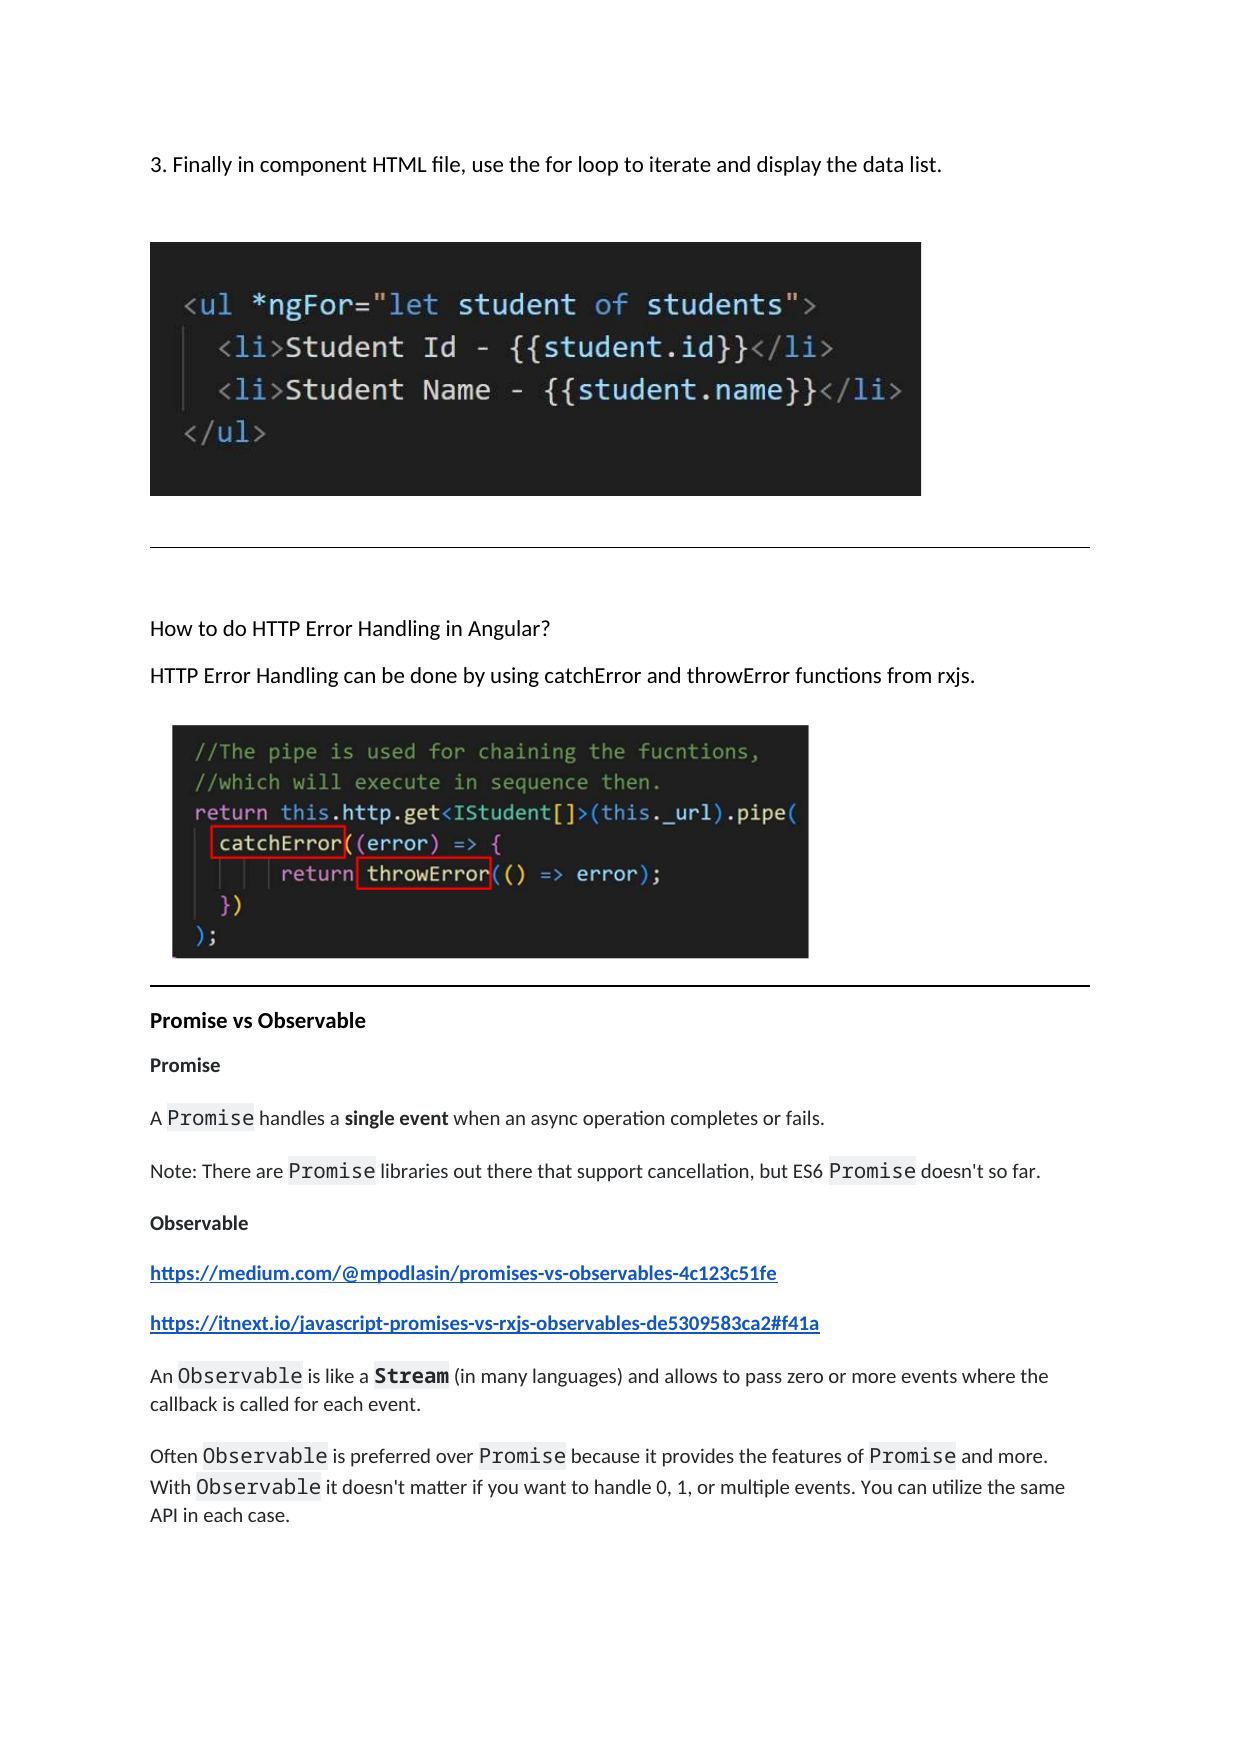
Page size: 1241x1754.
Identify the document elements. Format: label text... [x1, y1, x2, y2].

text How to do HTTP Error Handling in Angular? [150, 614, 1090, 642]
picture [150, 707, 832, 984]
text An Observable is like a Stream (in many languages) and allows to pass zero or more events where the callback is called for each event. [150, 1361, 1090, 1417]
text A Promise handles a single event when an async operation completes or fails. [254, 1103, 1090, 1131]
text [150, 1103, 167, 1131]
text Observable [150, 1210, 1090, 1235]
text HTTP Error Handling can be done by using catchError and throwError functions from rxjs. [150, 661, 1090, 689]
text Promise vs Observable [150, 1006, 1090, 1034]
picture [150, 242, 922, 496]
text https://itnext.io/javascript-promises-vs-rxjs-observables-de5309583ca2#f41a [150, 1311, 1090, 1336]
text Promise [150, 1053, 1090, 1078]
text Often Observable is preferred over Promise because it provides the features of Promise and more. With Observable it doesn't matter if you want to handle 0, 1, or multiple events. You can utilize the same API in each case. [150, 1442, 1090, 1528]
text https://medium.com/@mpodlasin/promises-vs-observables-4c123c51fe [150, 1260, 1090, 1286]
text 3. Finally in component HTML file, use the for loop to iterate and display the data list. [150, 150, 1090, 178]
text Note: There are Promise libraries out there that support cancellation, but ES6 Promise doesn't so far. [376, 1156, 829, 1185]
